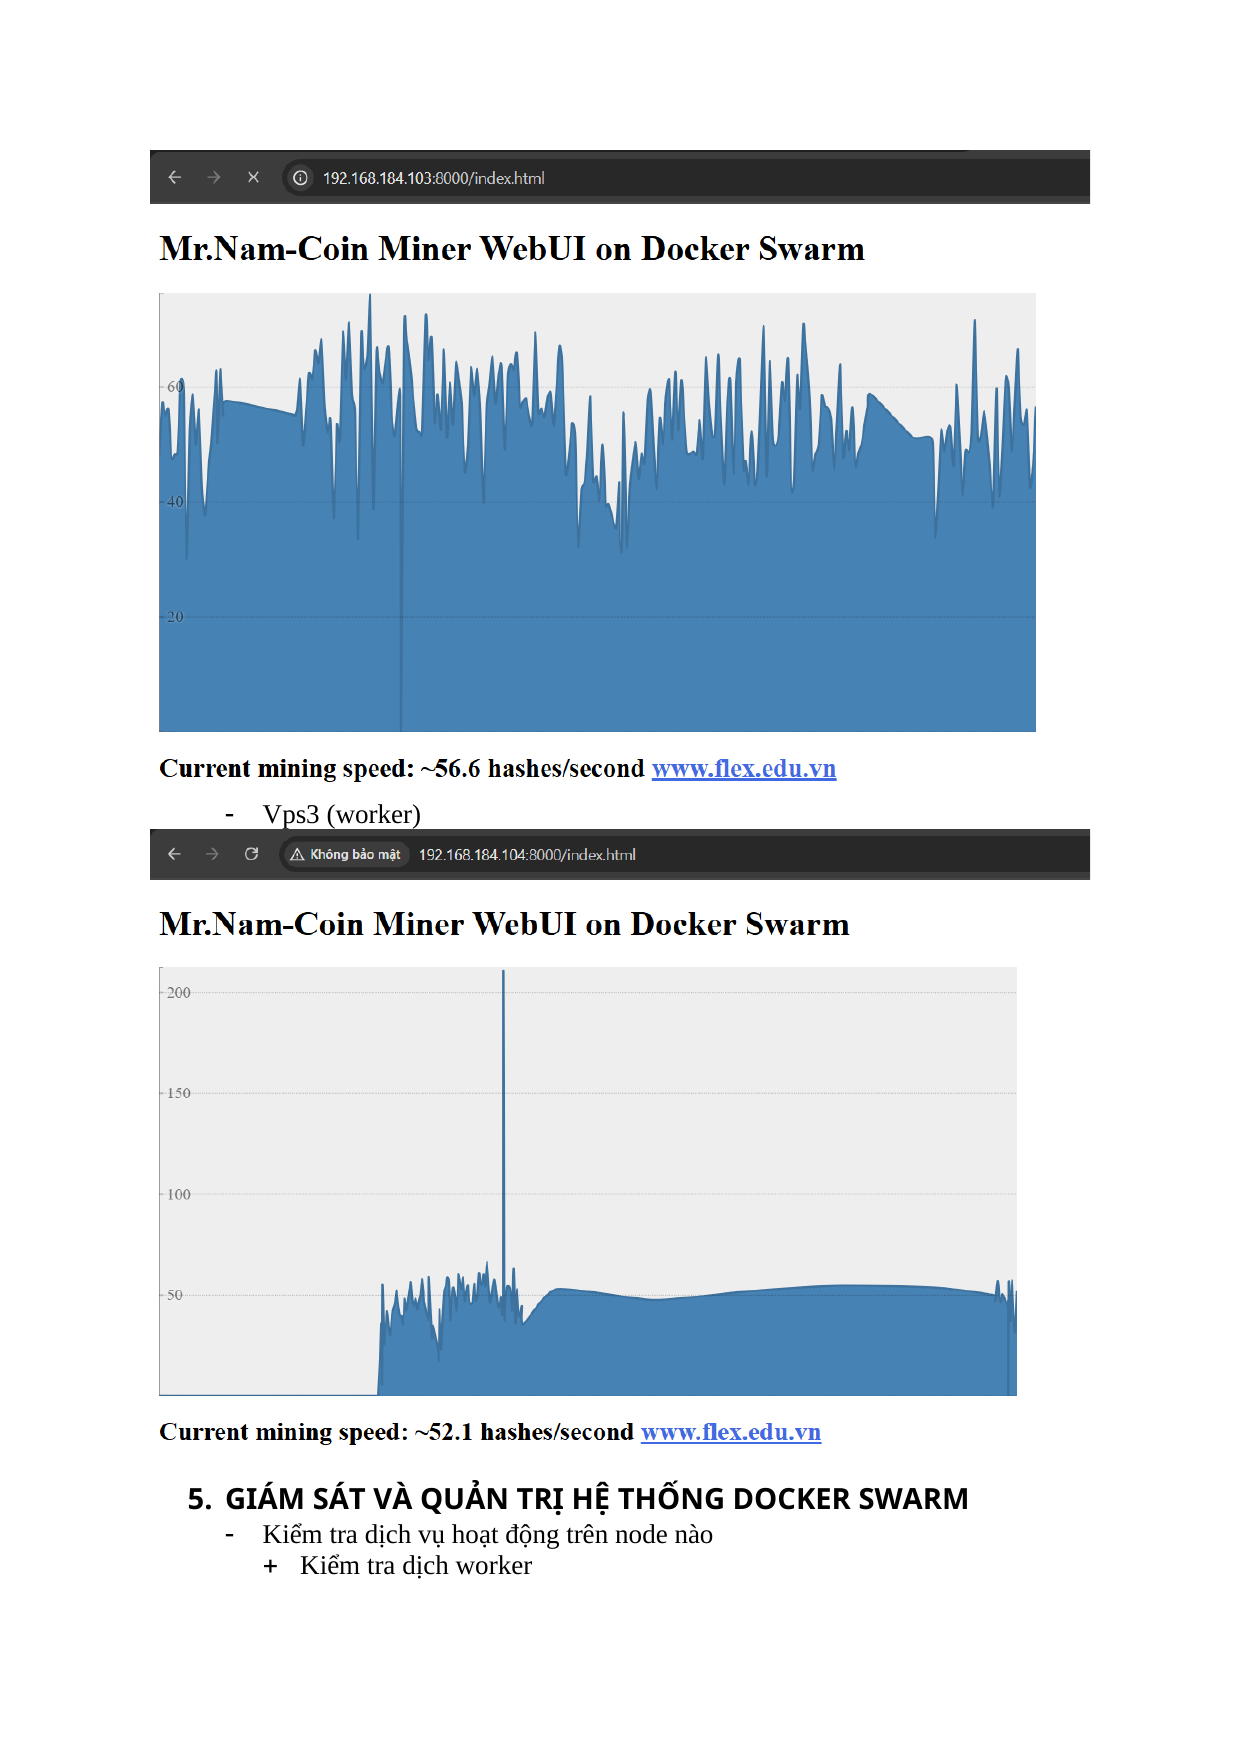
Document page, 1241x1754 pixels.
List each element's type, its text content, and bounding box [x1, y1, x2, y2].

list Kiểm tra dịch worker [262, 1549, 1090, 1581]
list Vps3 (worker) [225, 799, 1090, 829]
picture [150, 150, 1091, 799]
list Kiểm tra dịch vụ hoạt động trên node nào [225, 1518, 1090, 1549]
list GIÁM SÁT VÀ QUẢN TRỊ HỆ THỐNG DOCKER SWARM [187, 1479, 1090, 1518]
picture [150, 829, 1091, 1479]
